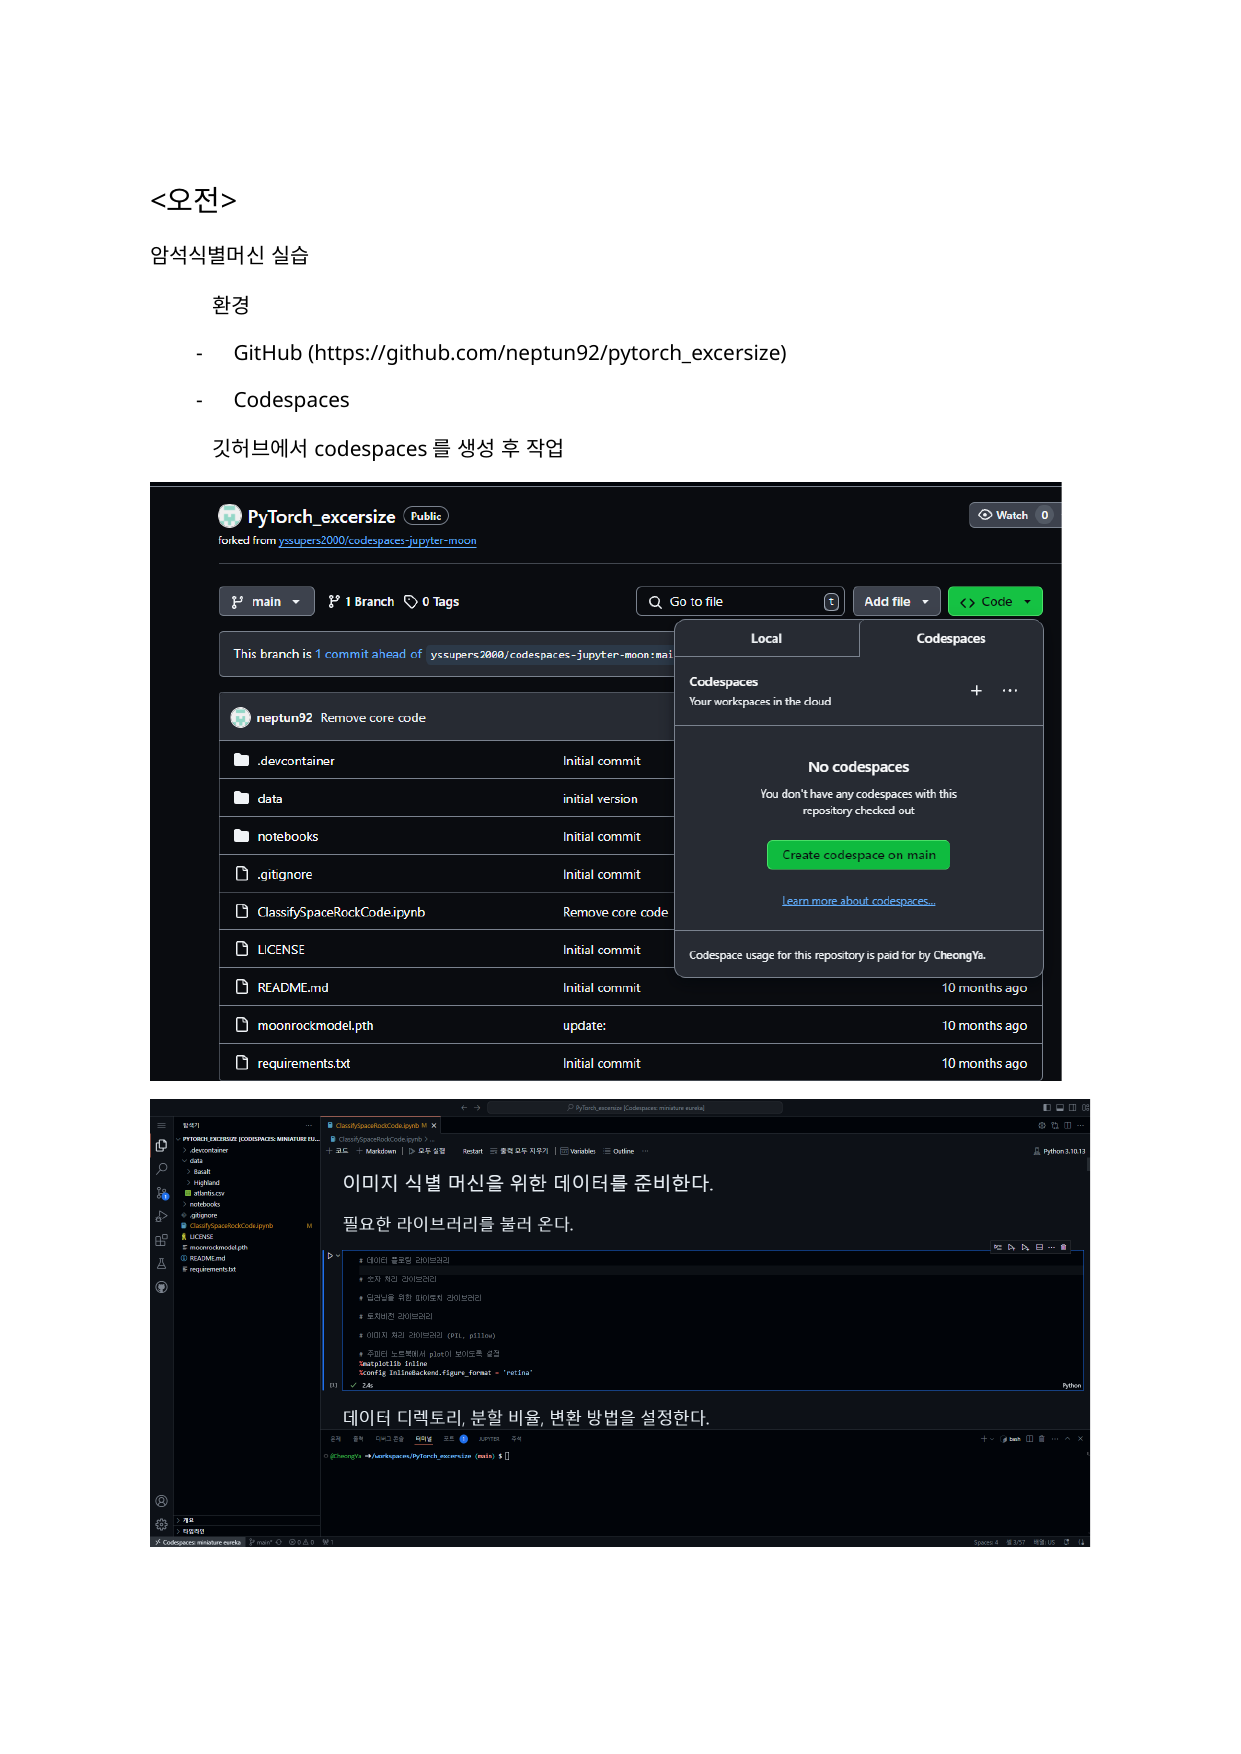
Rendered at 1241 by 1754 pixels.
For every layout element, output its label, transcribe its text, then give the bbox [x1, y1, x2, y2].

picture [150, 1099, 1091, 1547]
subtitle <오전> [150, 177, 1090, 219]
picture [150, 482, 1062, 1081]
list GitHub (https://github.com/neptun92/pytorch_excersize) [196, 338, 1090, 367]
list Codespaces [196, 385, 1090, 414]
subtitle 환경 [212, 289, 1090, 319]
subtitle 암석식별머신 실습 [150, 239, 1090, 270]
subtitle 깃허브에서 codespaces를 생성 후 작업 [212, 433, 1090, 463]
